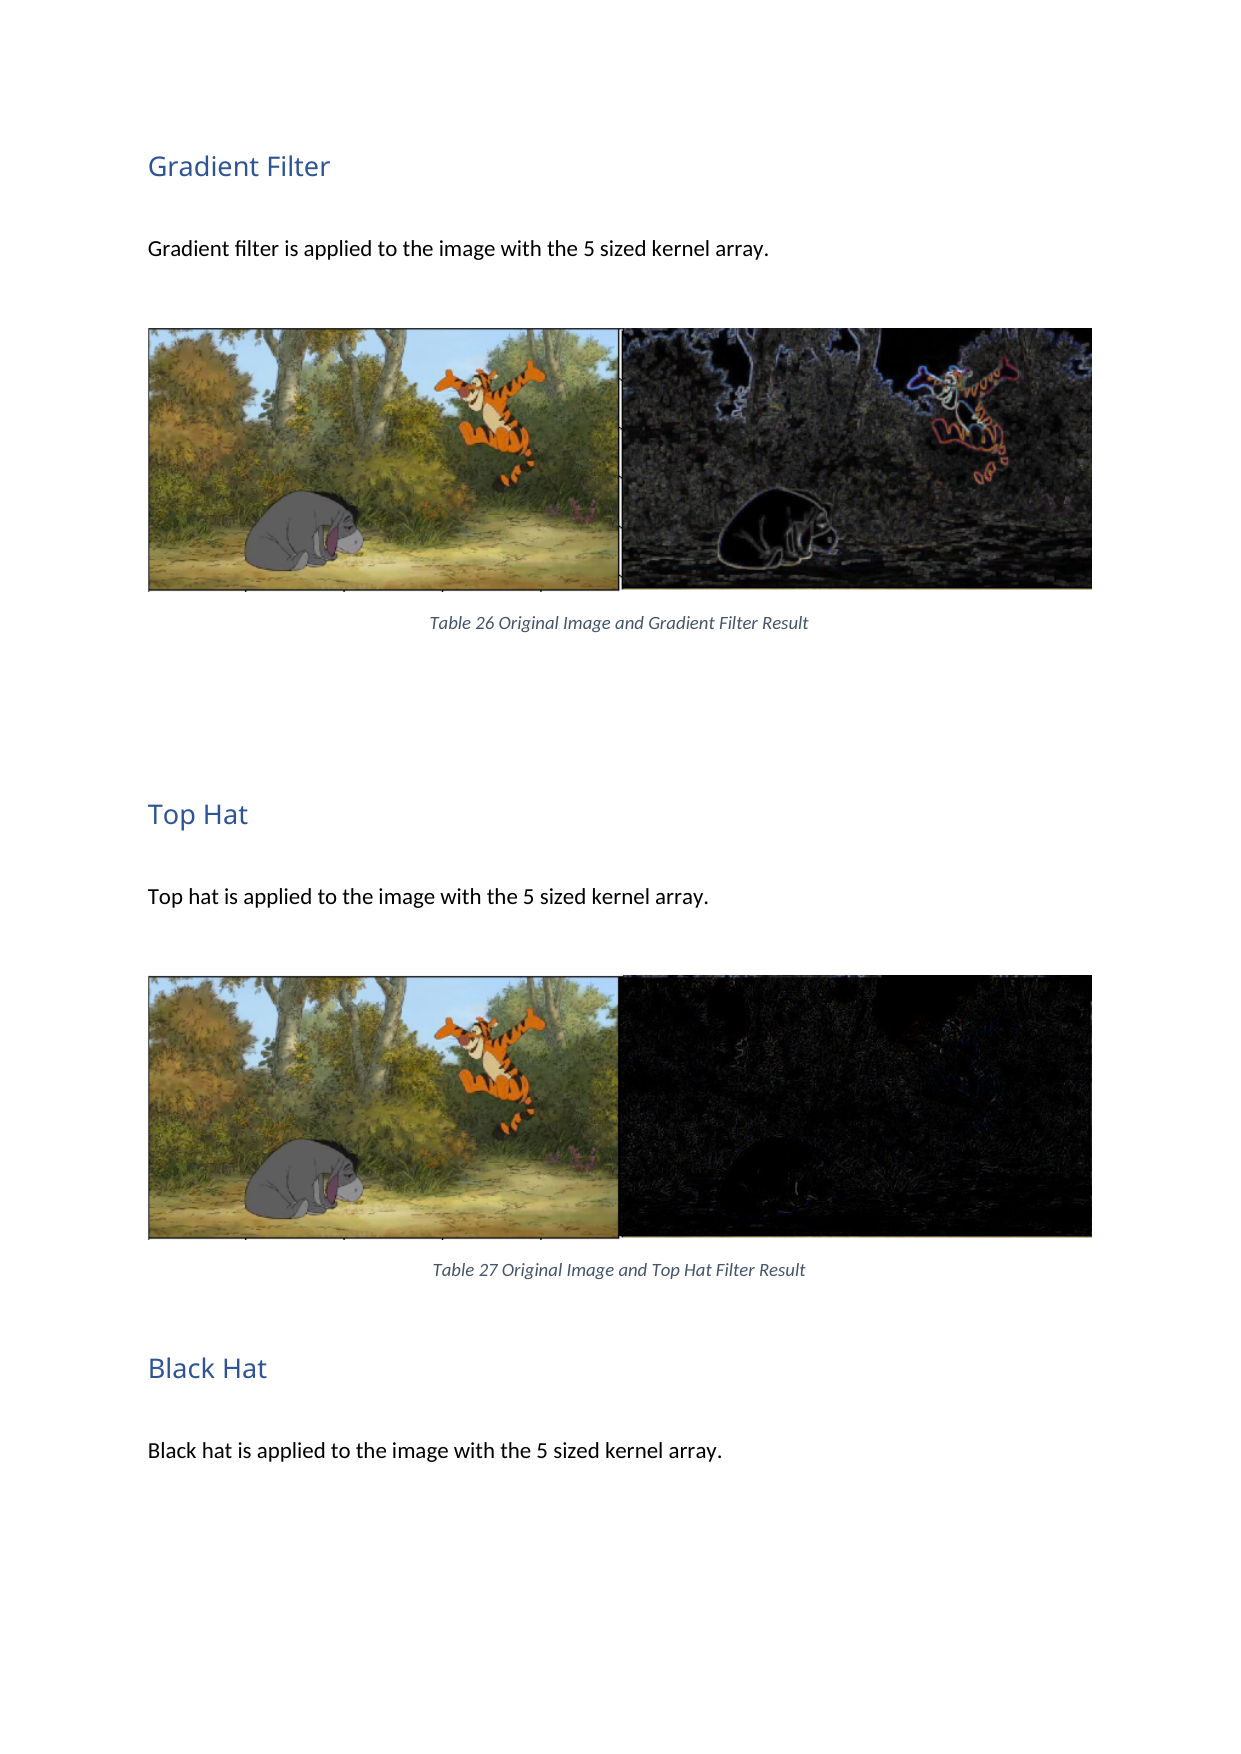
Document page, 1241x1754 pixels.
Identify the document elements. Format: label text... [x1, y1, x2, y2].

text Table 27 Original Image and Top Hat Filter Result [148, 1259, 1093, 1282]
subtitle Top Hat [148, 795, 1093, 832]
text Black hat is applied to the image with the 5 sized kernel array. [148, 1436, 1093, 1464]
picture [148, 328, 1092, 592]
text Top hat is applied to the image with the 5 sized kernel array. [148, 882, 1093, 910]
picture [148, 975, 1092, 1240]
subtitle Black Hat [148, 1349, 1093, 1386]
subtitle Gradient Filter [148, 148, 1093, 184]
text Gradient filter is applied to the image with the 5 sized kernel array. [148, 234, 1093, 262]
text Table 26 Original Image and Gradient Filter Result [148, 611, 1093, 634]
